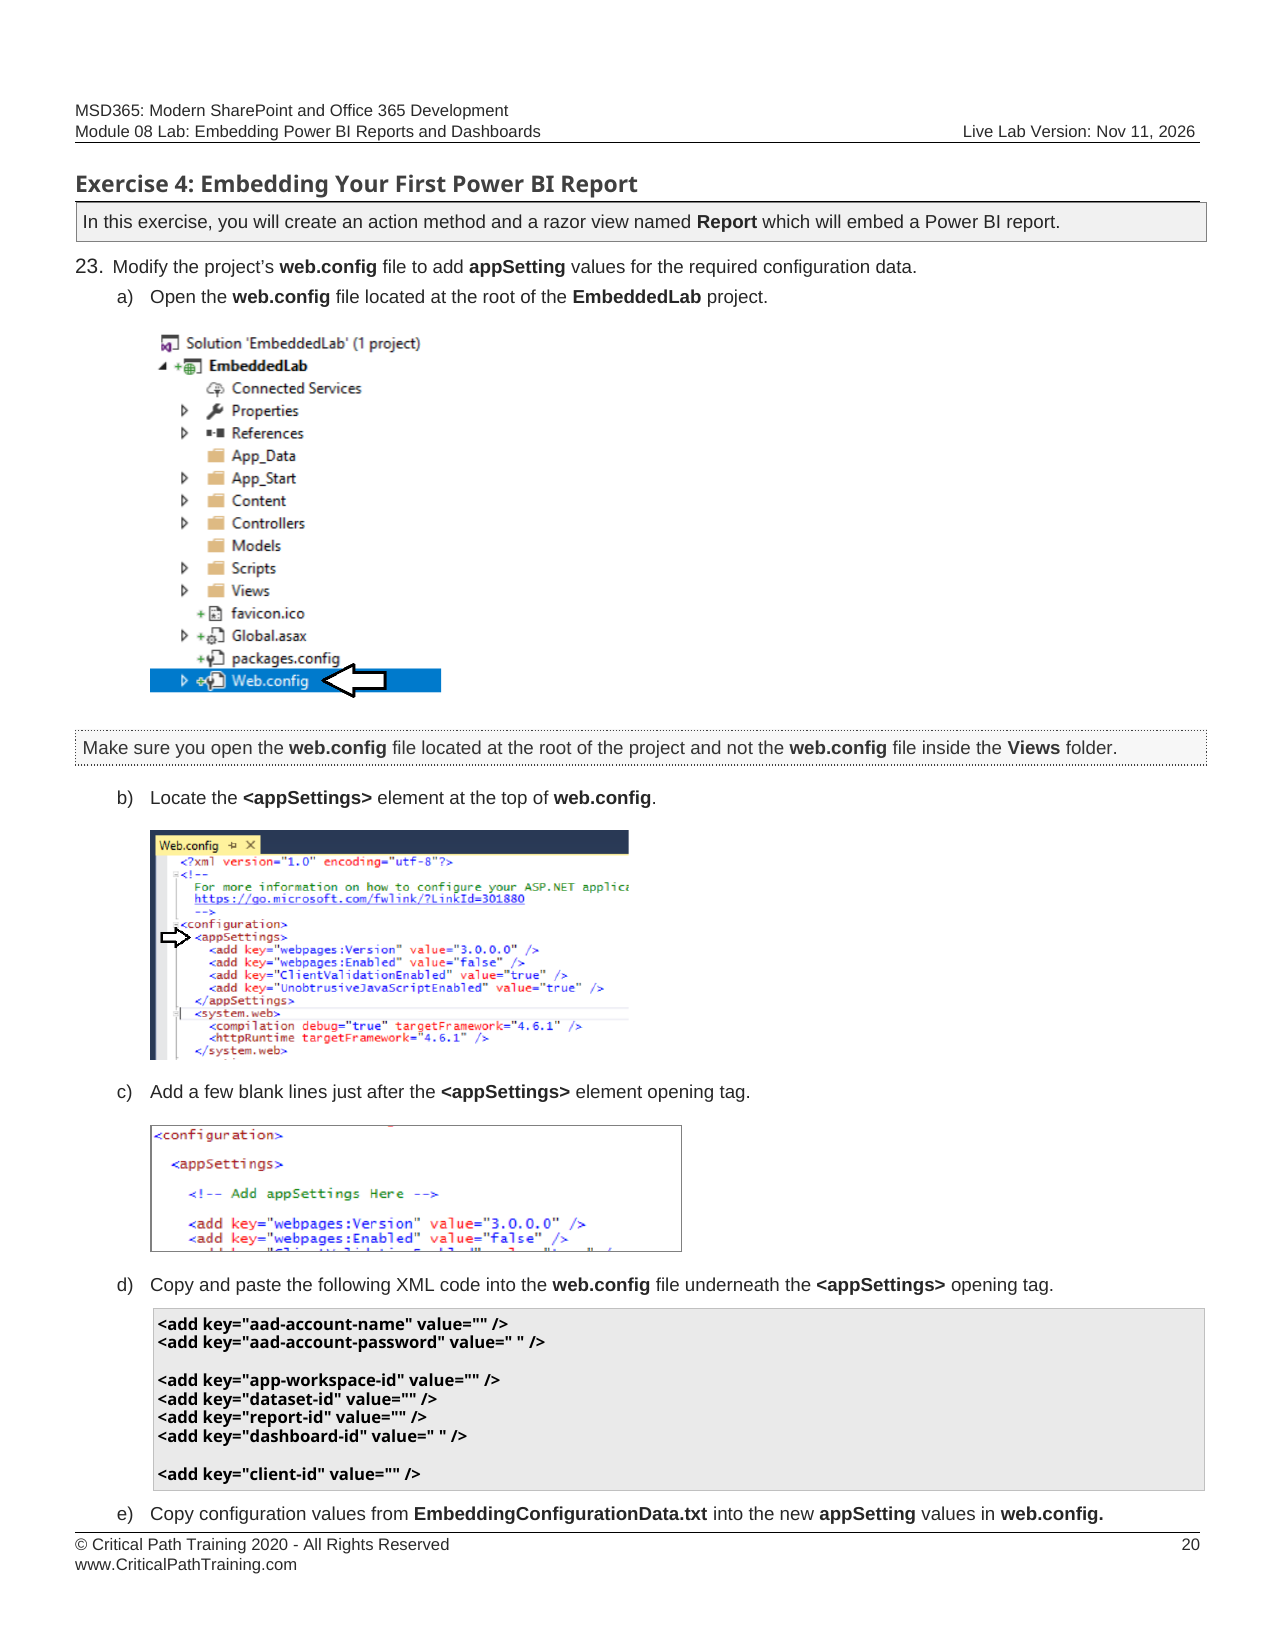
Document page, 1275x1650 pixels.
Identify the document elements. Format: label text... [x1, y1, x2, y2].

list Modify the project’s web.config file to add appSetting values for the required configuration data. [75, 254, 1200, 278]
text Copy configuration values from EmbeddingConfigurationData.txt into the new appSetting values in web.config. [117, 1503, 1200, 1525]
picture [150, 329, 442, 708]
text <add key="aad-account-name" value="" /> [154, 1309, 1204, 1327]
text Add a few blank lines just after the <appSettings> element opening tag. [117, 1081, 1200, 1103]
text In this exercise, you will create an action method and a razor view named Report which will embed a Power BI report. [77, 203, 1206, 241]
text <add key="report-id" value="" /> [154, 1402, 1204, 1421]
text Copy and paste the following XML code into the web.config file underneath the <appSettings> opening tag. [117, 1274, 1200, 1296]
text <add key="aad-account-password" value=" " /> [154, 1327, 1204, 1346]
subtitle Exercise 4: Embedding Your First Power BI Report [75, 168, 1200, 201]
text Make sure you open the web.config file located at the root of the project and not the web.config file inside the Views folder. [75, 729, 1207, 766]
text <add key="dataset-id" value="" /> [154, 1383, 1204, 1402]
text Locate the <appSettings> element at the top of web.config. [117, 786, 1200, 808]
text <add key="client-id" value="" /> [154, 1458, 1204, 1490]
text <add key="dashboard-id" value=" " /> [154, 1421, 1204, 1439]
list Open the web.config file located at the root of the EmbeddedLab project. [117, 286, 1200, 308]
picture [152, 1126, 681, 1251]
text <add key="app-workspace-id" value="" /> [154, 1364, 1204, 1383]
picture [150, 830, 629, 1060]
